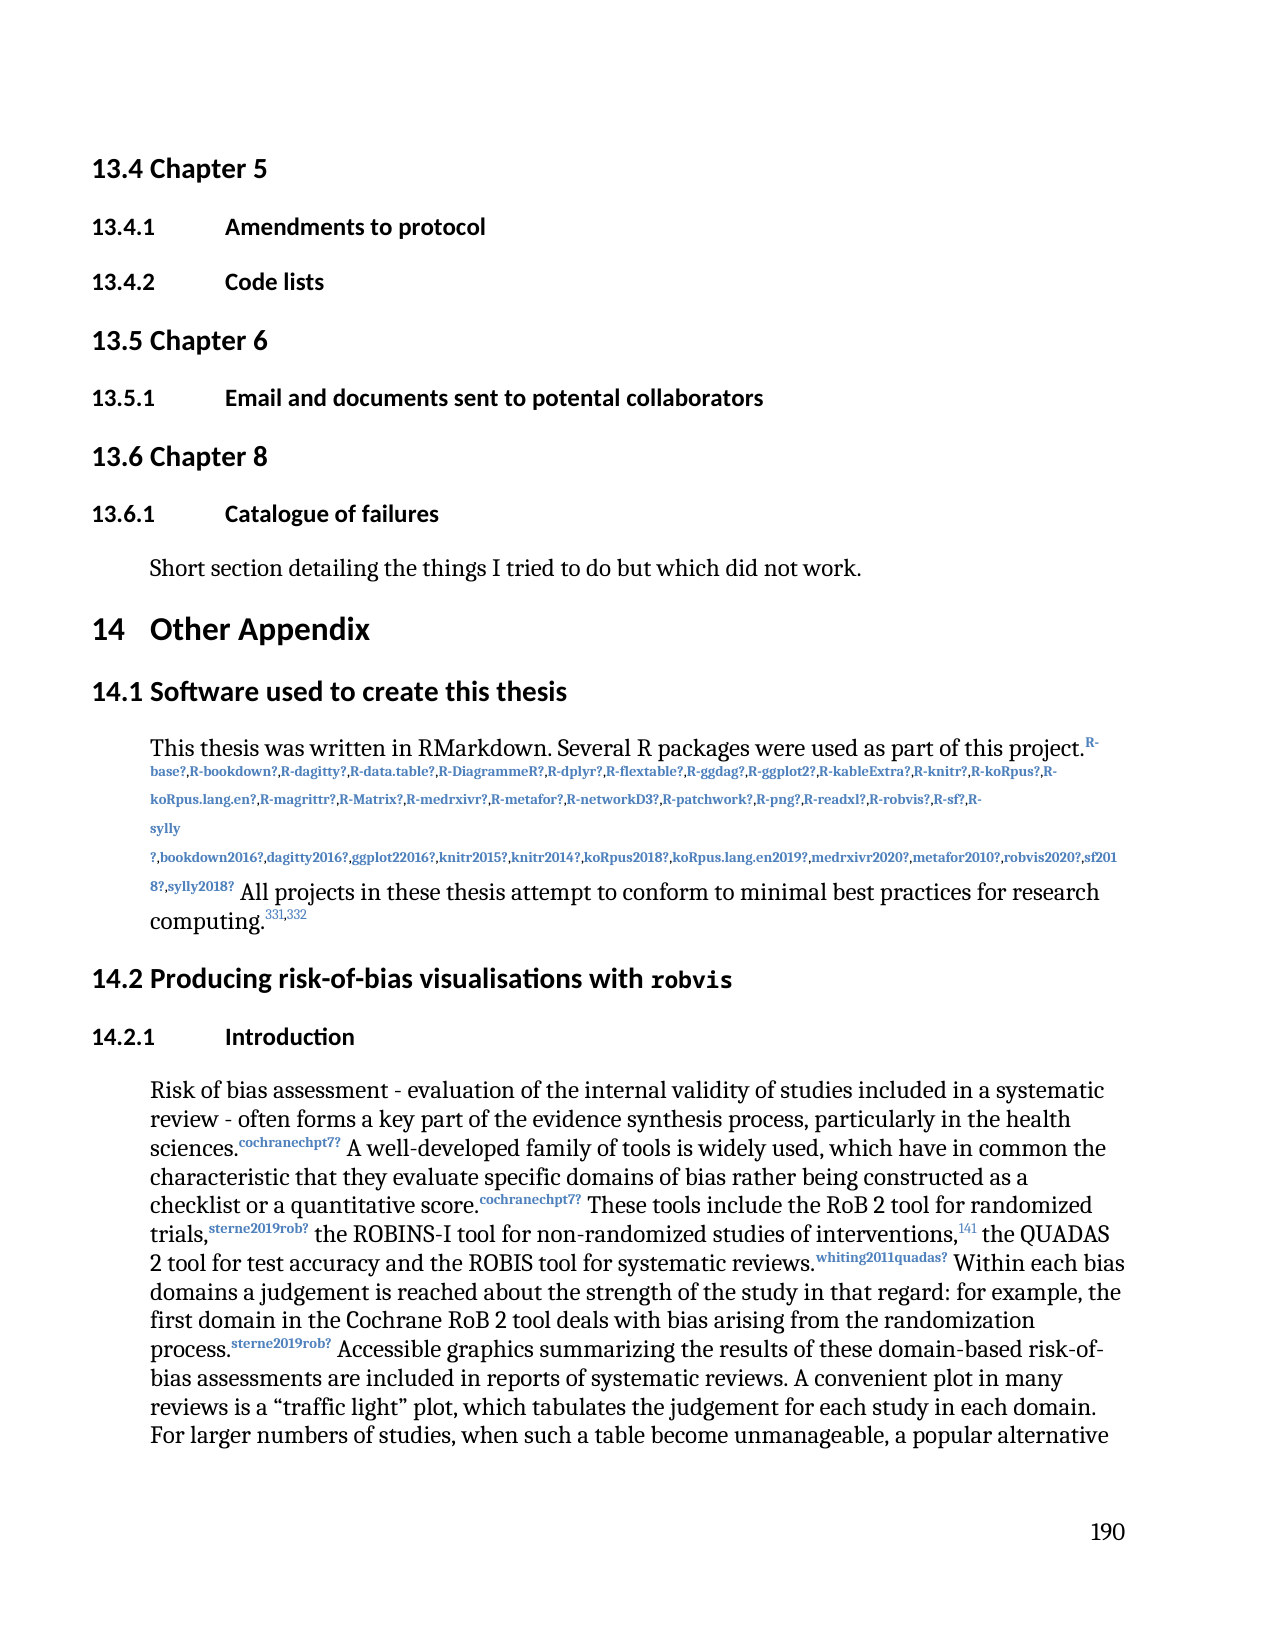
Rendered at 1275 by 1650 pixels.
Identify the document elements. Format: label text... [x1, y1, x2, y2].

subtitle Introduction [91, 1021, 1125, 1051]
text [150, 1076, 1125, 1450]
subtitle Chapter 8 [91, 438, 1125, 473]
text This thesis was written in RMarkdown. Several R packages were used as part of this project.R-base?,R-bookdown?,R-dagitty?,R-data.table?,R-DiagrammeR?,R-dplyr?,R-flextable?,R-ggdag?,R-ggplot2?,R-kableExtra?,R-knitr?,R-koRpus?,R-koRpus.lang.en?,R-magrittr?,R-Matrix?,R-medrxivr?,R-metafor?,R-networkD3?,R-patchwork?,R-png?,R-readxl?,R-robvis?,R-sf?,R-sylly?,bookdown2016?,dagitty2016?,ggplot22016?,knitr2015?,knitr2014?,koRpus2018?,koRpus.lang.en2019?,medrxivr2020?,metafor2010?,robvis2020?,sf2018?,sylly2018? All projects in these thesis attempt to conform to minimal best practices for research computing.331,332 [150, 734, 1125, 935]
subtitle Chapter 6 [91, 322, 1125, 357]
subtitle Email and documents sent to potental collaborators [91, 382, 1125, 413]
subtitle Code lists [91, 266, 1125, 297]
subtitle Software used to create this thesis [91, 673, 1125, 709]
subtitle Catalogue of failures [91, 498, 1125, 529]
subtitle Amendments to protocol [91, 211, 1125, 241]
text Short section detailing the things I tried to do but which did not work. [150, 554, 1125, 583]
subtitle Chapter 5 [91, 150, 1125, 186]
subtitle Producing risk-of-bias visualisations with robvis [91, 960, 1125, 996]
subtitle Other Appendix [91, 608, 1125, 648]
